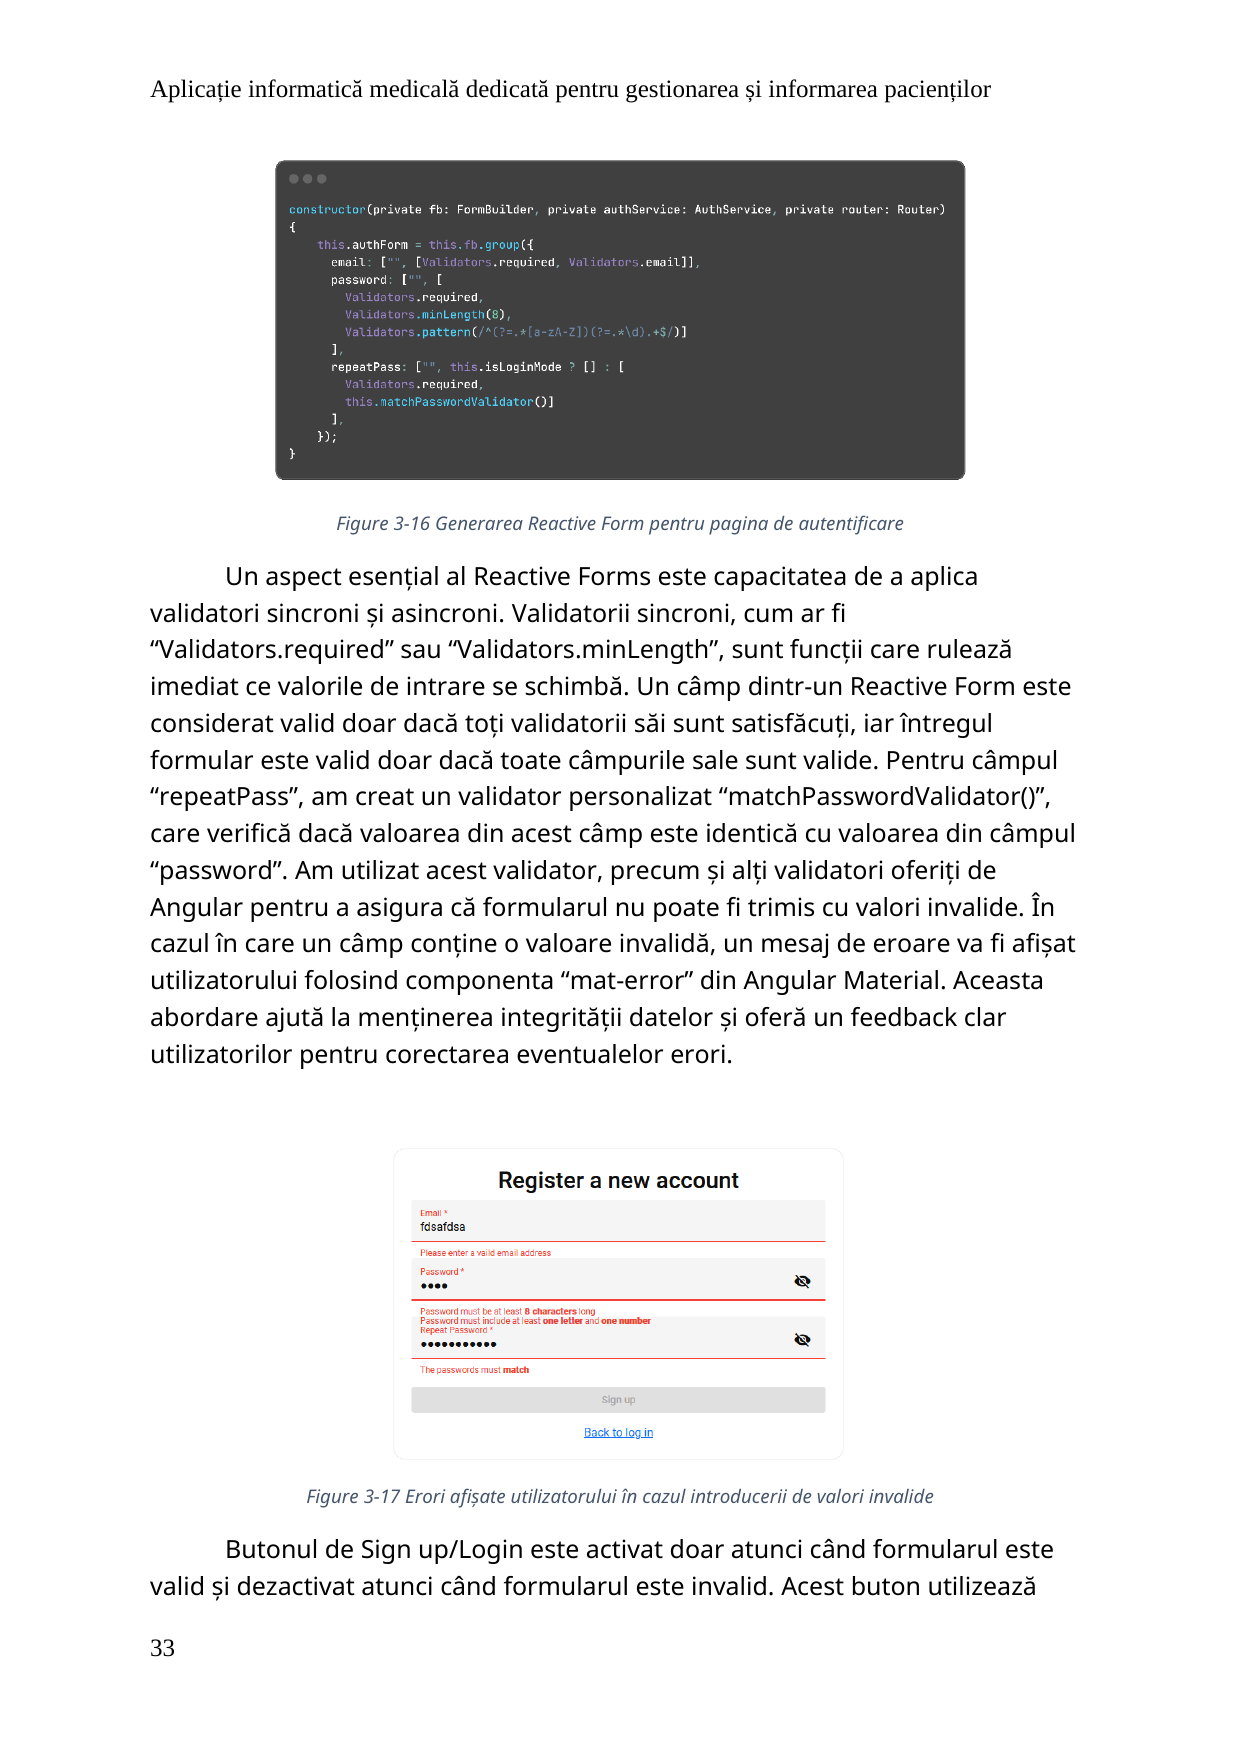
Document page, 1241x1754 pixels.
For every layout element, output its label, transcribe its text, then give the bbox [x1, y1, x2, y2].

picture [391, 1143, 849, 1465]
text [150, 1532, 1090, 1603]
text Un aspect esențial al Reactive Forms este capacitatea de a aplica validatori sincroni și asincroni. Validatorii sincroni, cum ar fi “Validators.required” sau “Validators.minLength”, sunt funcții care rulează imediat ce valorile de intrare se schimbă. Un câmp dintr-un Reactive Form este considerat valid doar dacă toți validatorii săi sunt satisfăcuți, iar întregul formular este valid doar dacă toate câmpurile sale sunt valide. Pentru câmpul “repeatPass”, am creat un validator personalizat “matchPasswordValidator()”, care verifică dacă valoarea din acest câmp este identică cu valoarea din câmpul “password”. Am utilizat acest validator, precum și alți validatori oferiți de Angular pentru a asigura că formularul nu poate fi trimis cu valori invalide. În cazul în care un câmp conține o valoare invalidă, un mesaj de eroare va fi afișat utilizatorului folosind componenta “mat-error” din Angular Material. Aceasta abordare ajută la menținerea integrității datelor și oferă un feedback clar utilizatorilor pentru corectarea eventualelor erori. [150, 558, 1090, 1071]
picture [264, 150, 976, 491]
